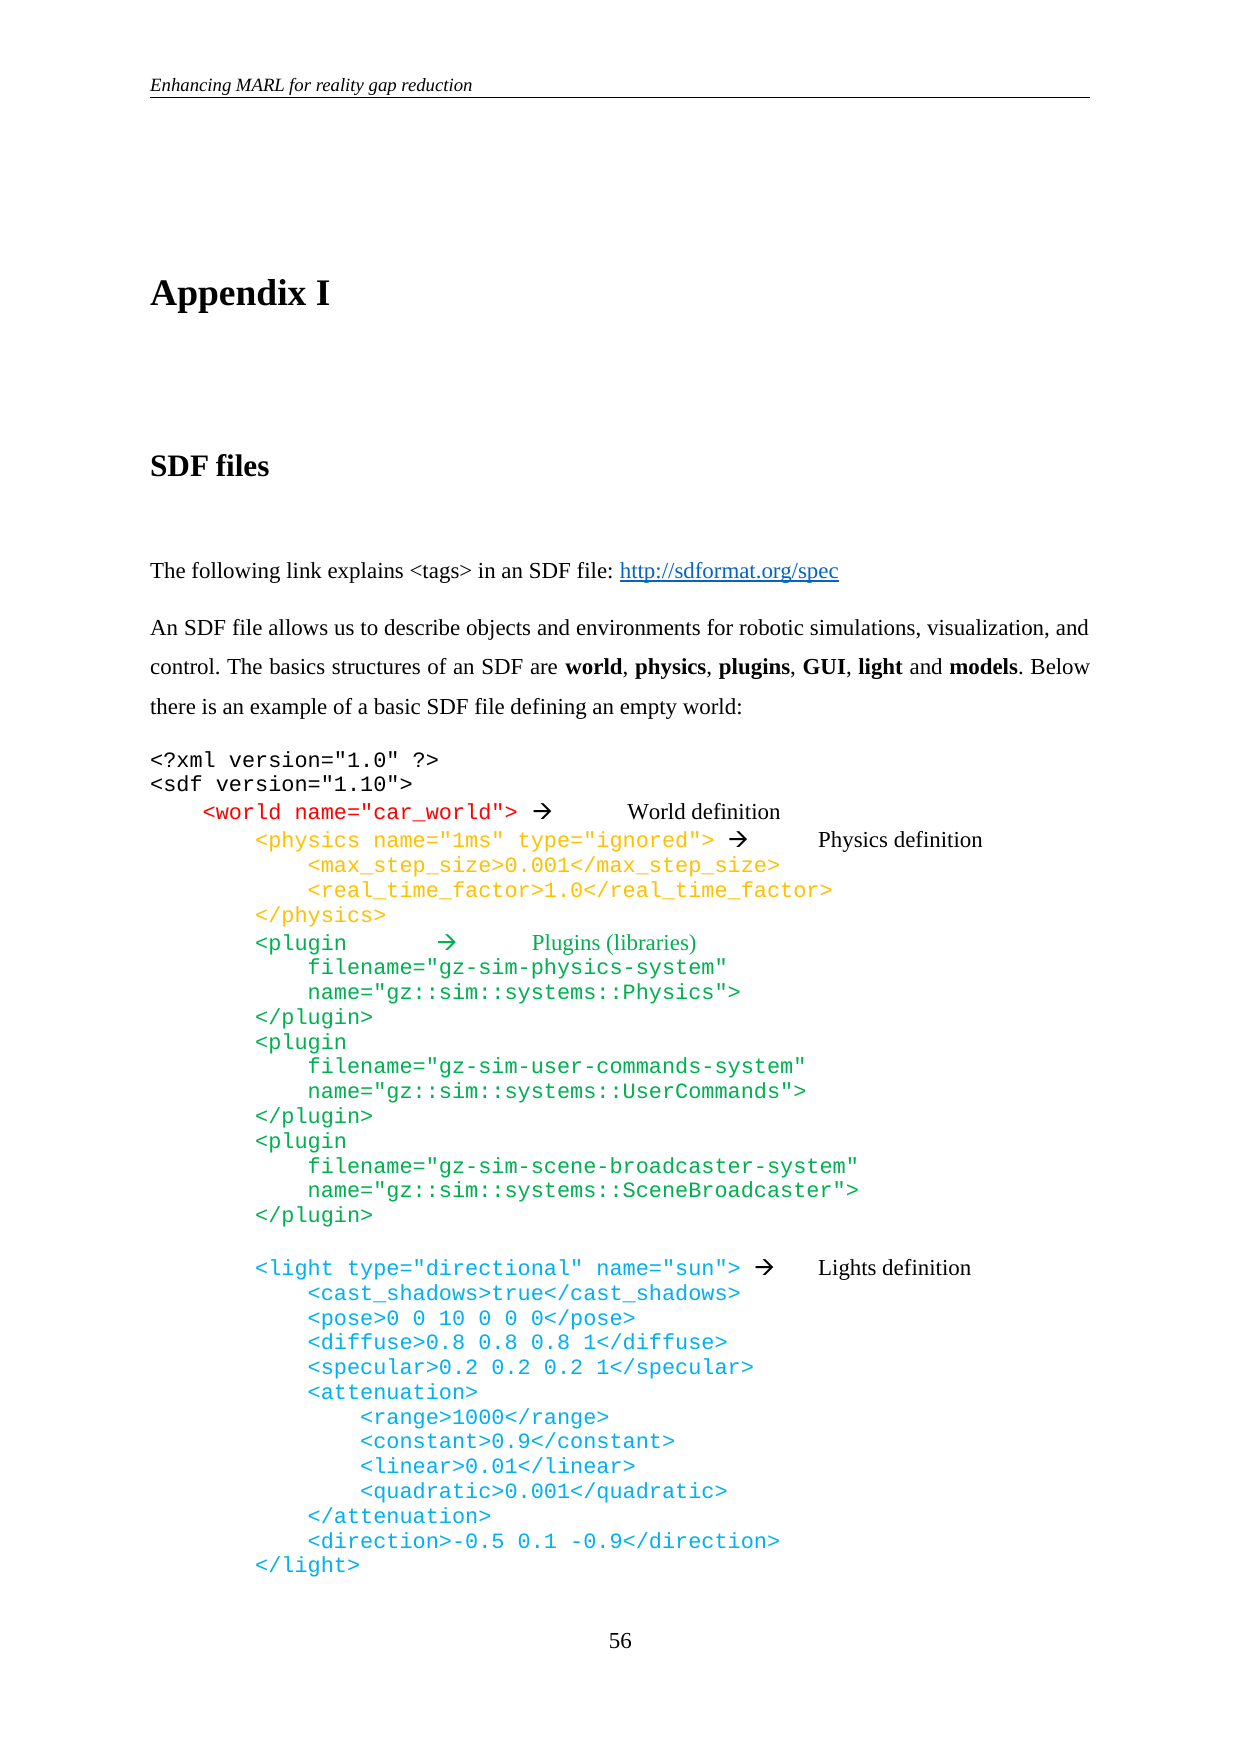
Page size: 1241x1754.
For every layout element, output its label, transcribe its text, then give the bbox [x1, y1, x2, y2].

text <sdf version="1.10"> [150, 774, 1090, 798]
text </plugin> [150, 1105, 1090, 1130]
text The following link explains <tags> in an SDF file: http://sdformat.org/spec [150, 558, 1090, 584]
text <direction>-0.5 0.1 -0.9</direction> [150, 1530, 1090, 1555]
text name="gz::sim::systems::Physics"> [150, 981, 1090, 1006]
text <diffuse>0.8 0.8 0.8 1</diffuse> [150, 1332, 1090, 1356]
text <range>1000</range> [150, 1406, 1090, 1431]
text </attenuation> [150, 1505, 1090, 1530]
text <?xml version="1.0" ?> [150, 749, 1090, 774]
text <constant>0.9</constant> [150, 1431, 1090, 1456]
subtitle Appendix I [150, 271, 1090, 314]
text filename="gz-sim-scene-broadcaster-system" [150, 1155, 1090, 1180]
text <specular>0.2 0.2 0.2 1</specular> [150, 1356, 1090, 1381]
text </light> [150, 1555, 1090, 1579]
text <attenuation> [150, 1381, 1090, 1406]
text <linear>0.01</linear> [150, 1456, 1090, 1480]
subtitle SDF files [150, 448, 1090, 483]
text <quadratic>0.001</quadratic> [150, 1480, 1090, 1505]
text filename="gz-sim-physics-system" [150, 957, 1090, 981]
text <plugin [150, 1130, 1090, 1155]
text </plugin> [150, 1204, 1090, 1229]
text </physics> [150, 904, 1090, 929]
text <plugin [150, 1031, 1090, 1056]
text filename="gz-sim-user-commands-system" [150, 1056, 1090, 1081]
text name="gz::sim::systems::UserCommands"> [150, 1081, 1090, 1105]
text </plugin> [150, 1006, 1090, 1031]
text <cast_shadows>true</cast_shadows> [150, 1282, 1090, 1307]
text <world name="car_world"> World definition [150, 798, 1090, 826]
text <light type="directional" name="sun"> Lights definition [150, 1254, 1090, 1282]
text An SDF file allows us to describe objects and environments for robotic simulations, visualization, and control. The basics structures of an SDF are world, physics, plugins, GUI, light and models. Below there is an example of a basic SDF file defining an empty world: [150, 614, 1090, 719]
text <physics name="1ms" type="ignored"> Physics definition [150, 826, 1090, 854]
text <pose>0 0 10 0 0 0</pose> [150, 1307, 1090, 1332]
text <max_step_size>0.001</max_step_size> [150, 854, 1090, 879]
text <plugin Plugins (libraries) [150, 929, 1090, 957]
text name="gz::sim::systems::SceneBroadcaster"> [150, 1180, 1090, 1204]
text <real_time_factor>1.0</real_time_factor> [150, 879, 1090, 904]
